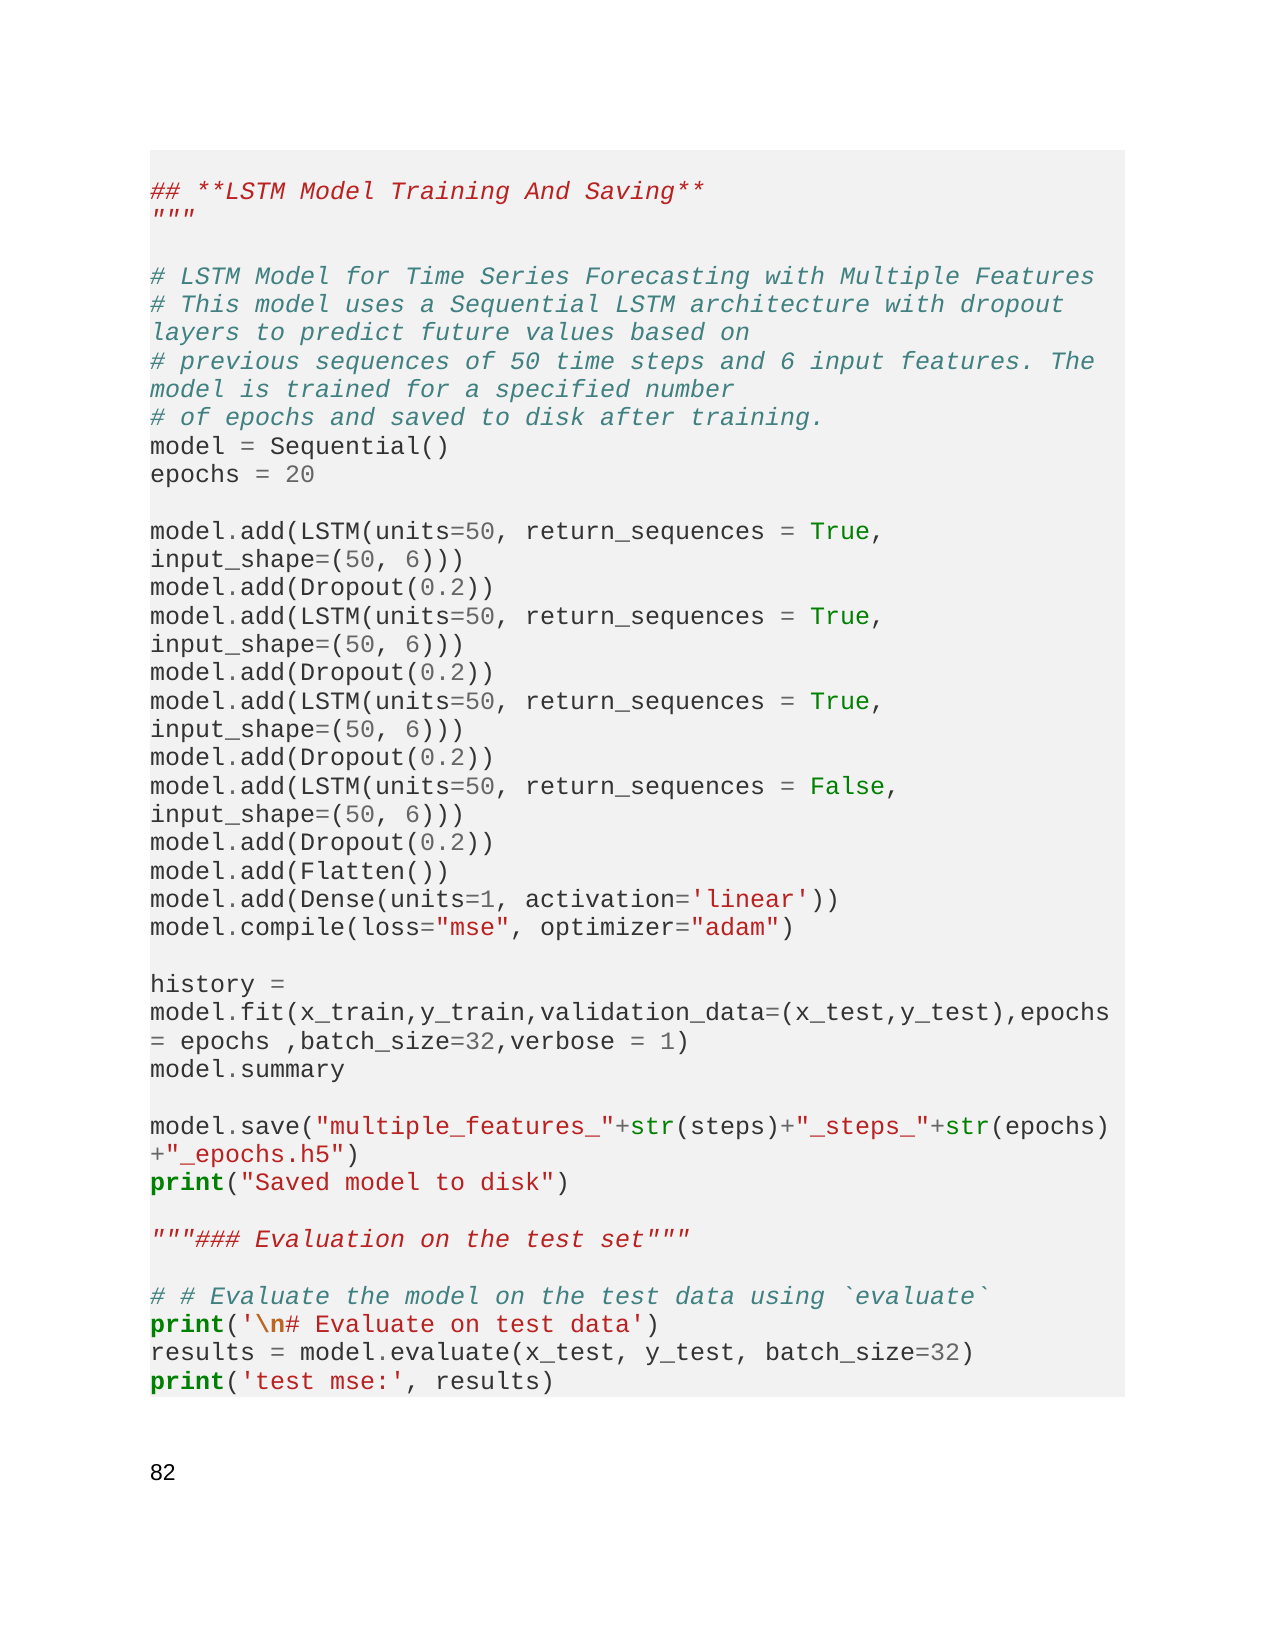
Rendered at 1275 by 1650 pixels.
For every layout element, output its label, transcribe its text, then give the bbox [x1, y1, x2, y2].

text # LSTM Model for Time Series Forecasting with Multiple Features [150, 263, 1125, 292]
text model.add(Dense(units=1, activation='linear')) [150, 887, 1125, 915]
text model = Sequential() [150, 433, 1125, 462]
text model.save("multiple_features_"+str(steps)+"_steps_"+str(epochs)+"_epochs.h5") [150, 1113, 1125, 1170]
text history = model.fit(x_train,y_train,validation_data=(x_test,y_test),epochs = epochs ,batch_size=32,verbose = 1) [150, 972, 1125, 1057]
text model.add(Dropout(0.2)) [150, 660, 1125, 688]
text model.add(Dropout(0.2)) [150, 830, 1125, 858]
text model.add(Flatten()) [150, 858, 1125, 887]
text # # Evaluate the model on the test data using `evaluate` [150, 1283, 1125, 1312]
text # previous sequences of 50 time steps and 6 input features. The model is trained for a specified number [150, 348, 1125, 405]
text # This model uses a Sequential LSTM architecture with dropout layers to predict future values based on [150, 292, 1125, 348]
text print("Saved model to disk") [150, 1170, 1125, 1198]
text print('\n# Evaluate on test data') [150, 1312, 1125, 1340]
text model.add(Dropout(0.2)) [150, 575, 1125, 603]
text model.summary [150, 1057, 1125, 1085]
text model.add(LSTM(units=50, return_sequences = True, input_shape=(50, 6))) [150, 518, 1125, 575]
text model.add(LSTM(units=50, return_sequences = True, input_shape=(50, 6))) [150, 603, 1125, 660]
text """ [150, 207, 1125, 235]
text """### Evaluation on the test set""" [150, 1227, 1125, 1255]
text print('test mse:', results) [150, 1368, 1125, 1397]
text results = model.evaluate(x_test, y_test, batch_size=32) [150, 1340, 1125, 1368]
text model.add(LSTM(units=50, return_sequences = True, input_shape=(50, 6))) [150, 688, 1125, 745]
text # of epochs and saved to disk after training. [150, 405, 1125, 433]
text model.add(LSTM(units=50, return_sequences = False, input_shape=(50, 6))) [150, 773, 1125, 830]
text model.compile(loss="mse", optimizer="adam") [150, 915, 1125, 943]
text epochs = 20 [150, 462, 1125, 490]
text model.add(Dropout(0.2)) [150, 745, 1125, 773]
text ## **LSTM Model Training And Saving** [150, 178, 1125, 207]
